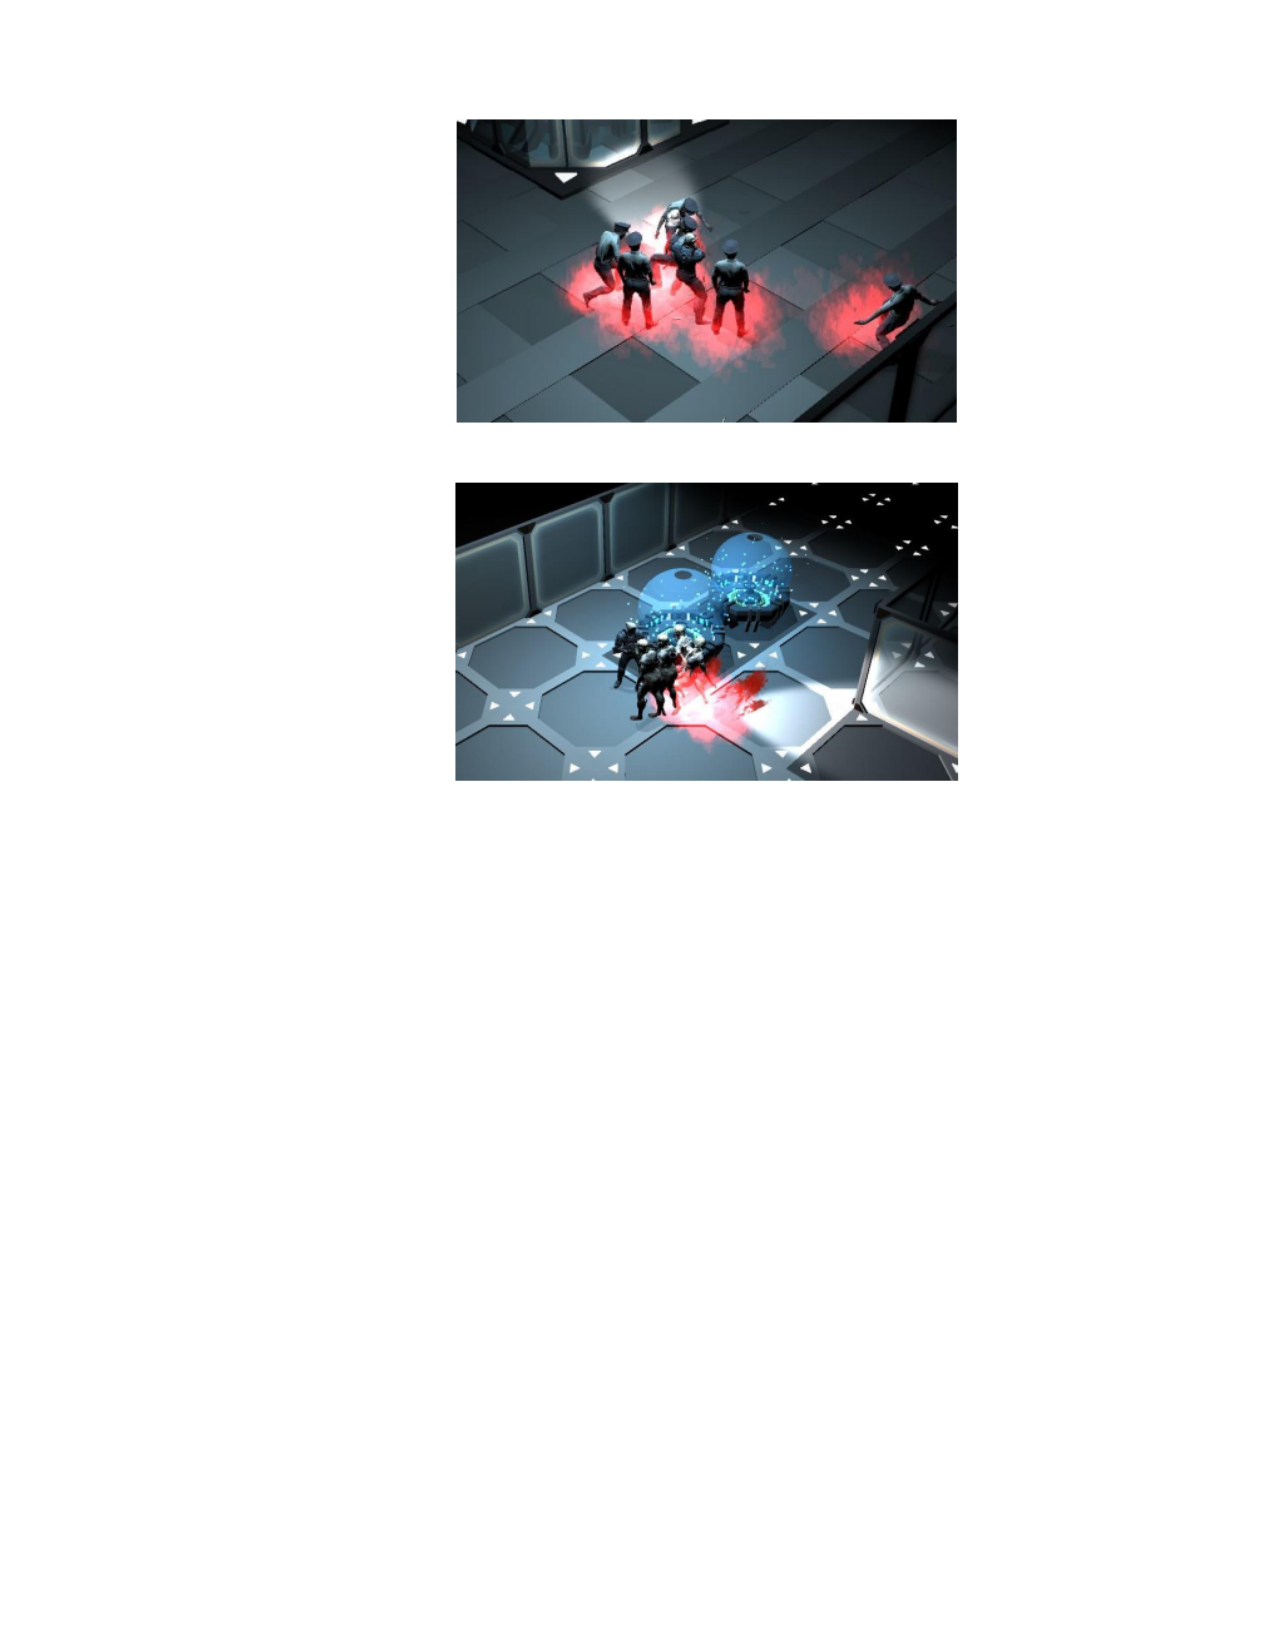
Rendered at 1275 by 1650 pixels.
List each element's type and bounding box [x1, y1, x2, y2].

picture [438, 98, 982, 811]
